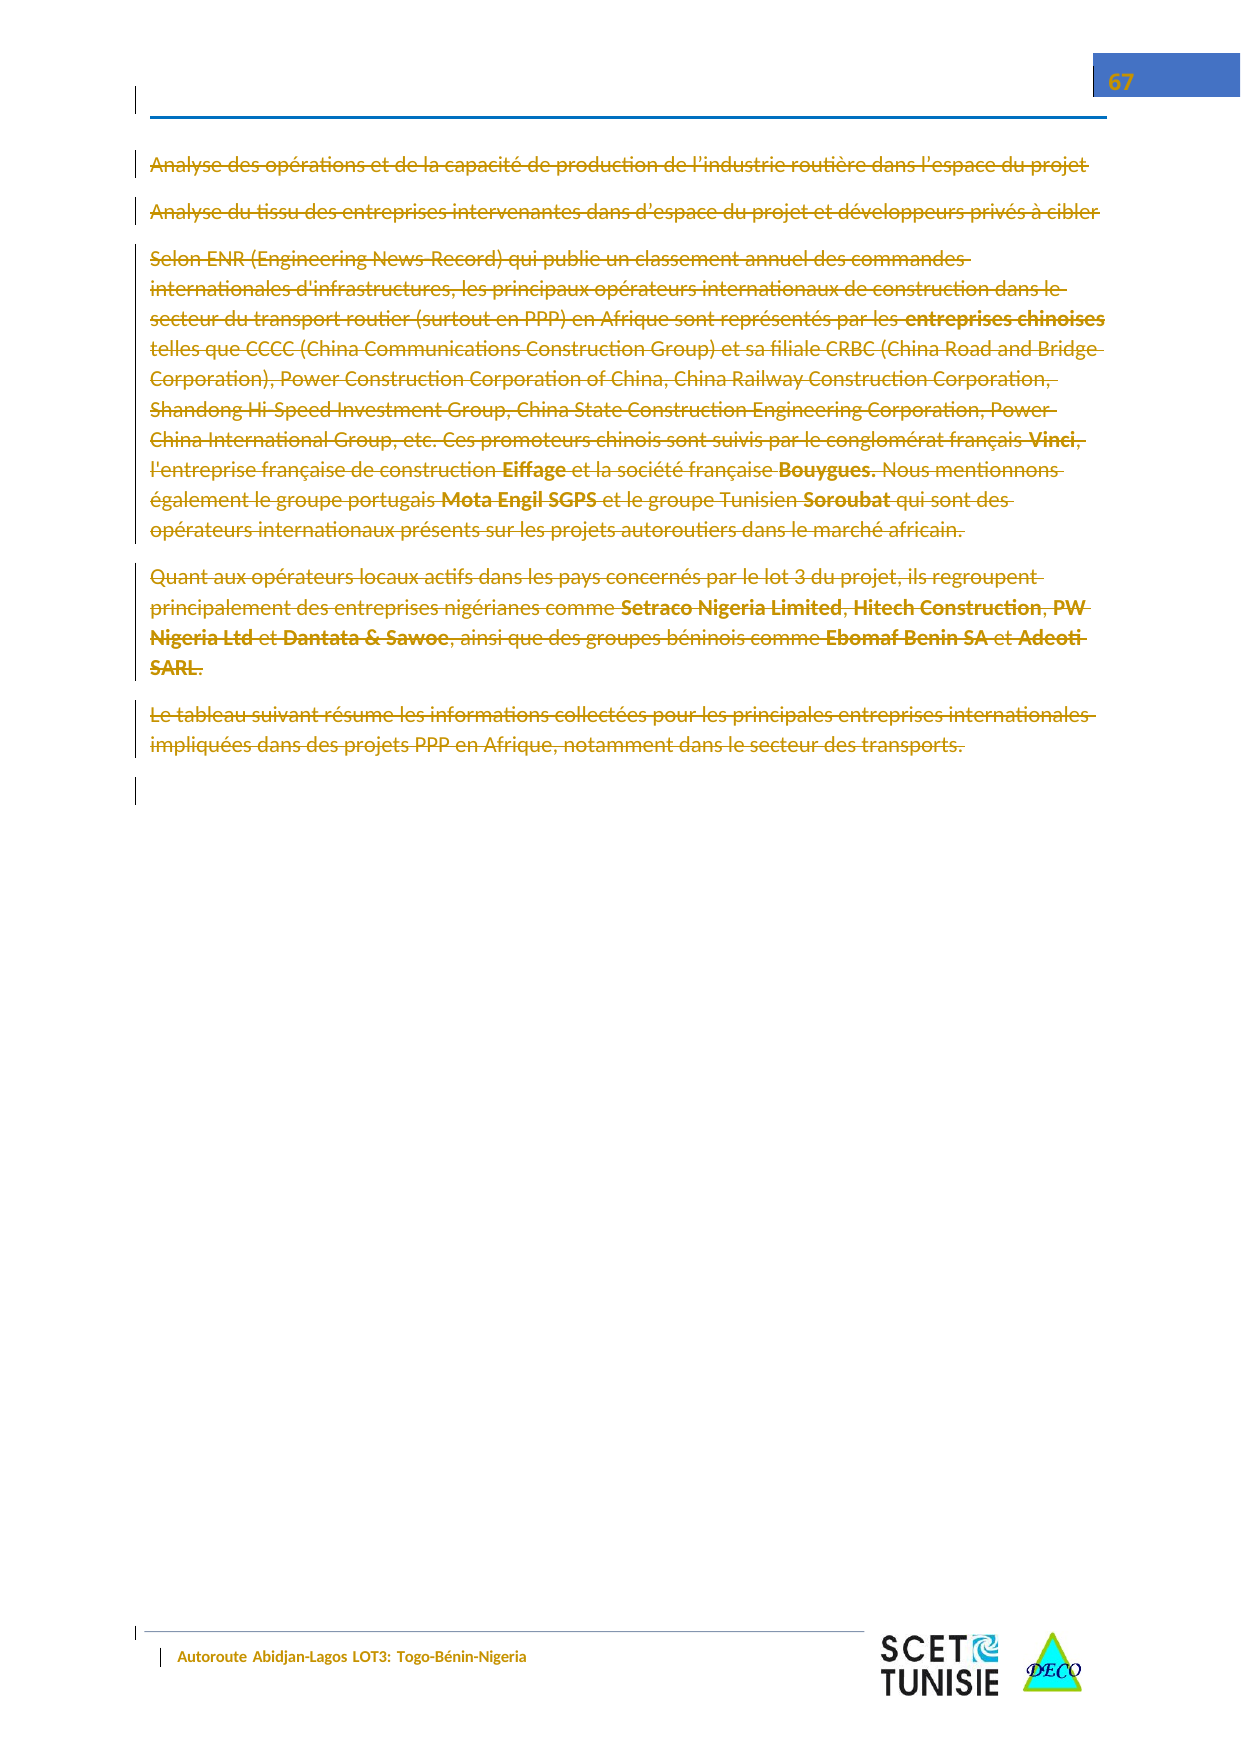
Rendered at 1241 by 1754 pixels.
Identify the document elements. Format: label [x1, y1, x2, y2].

picture [1022, 1631, 1082, 1692]
picture [880, 1634, 999, 1696]
